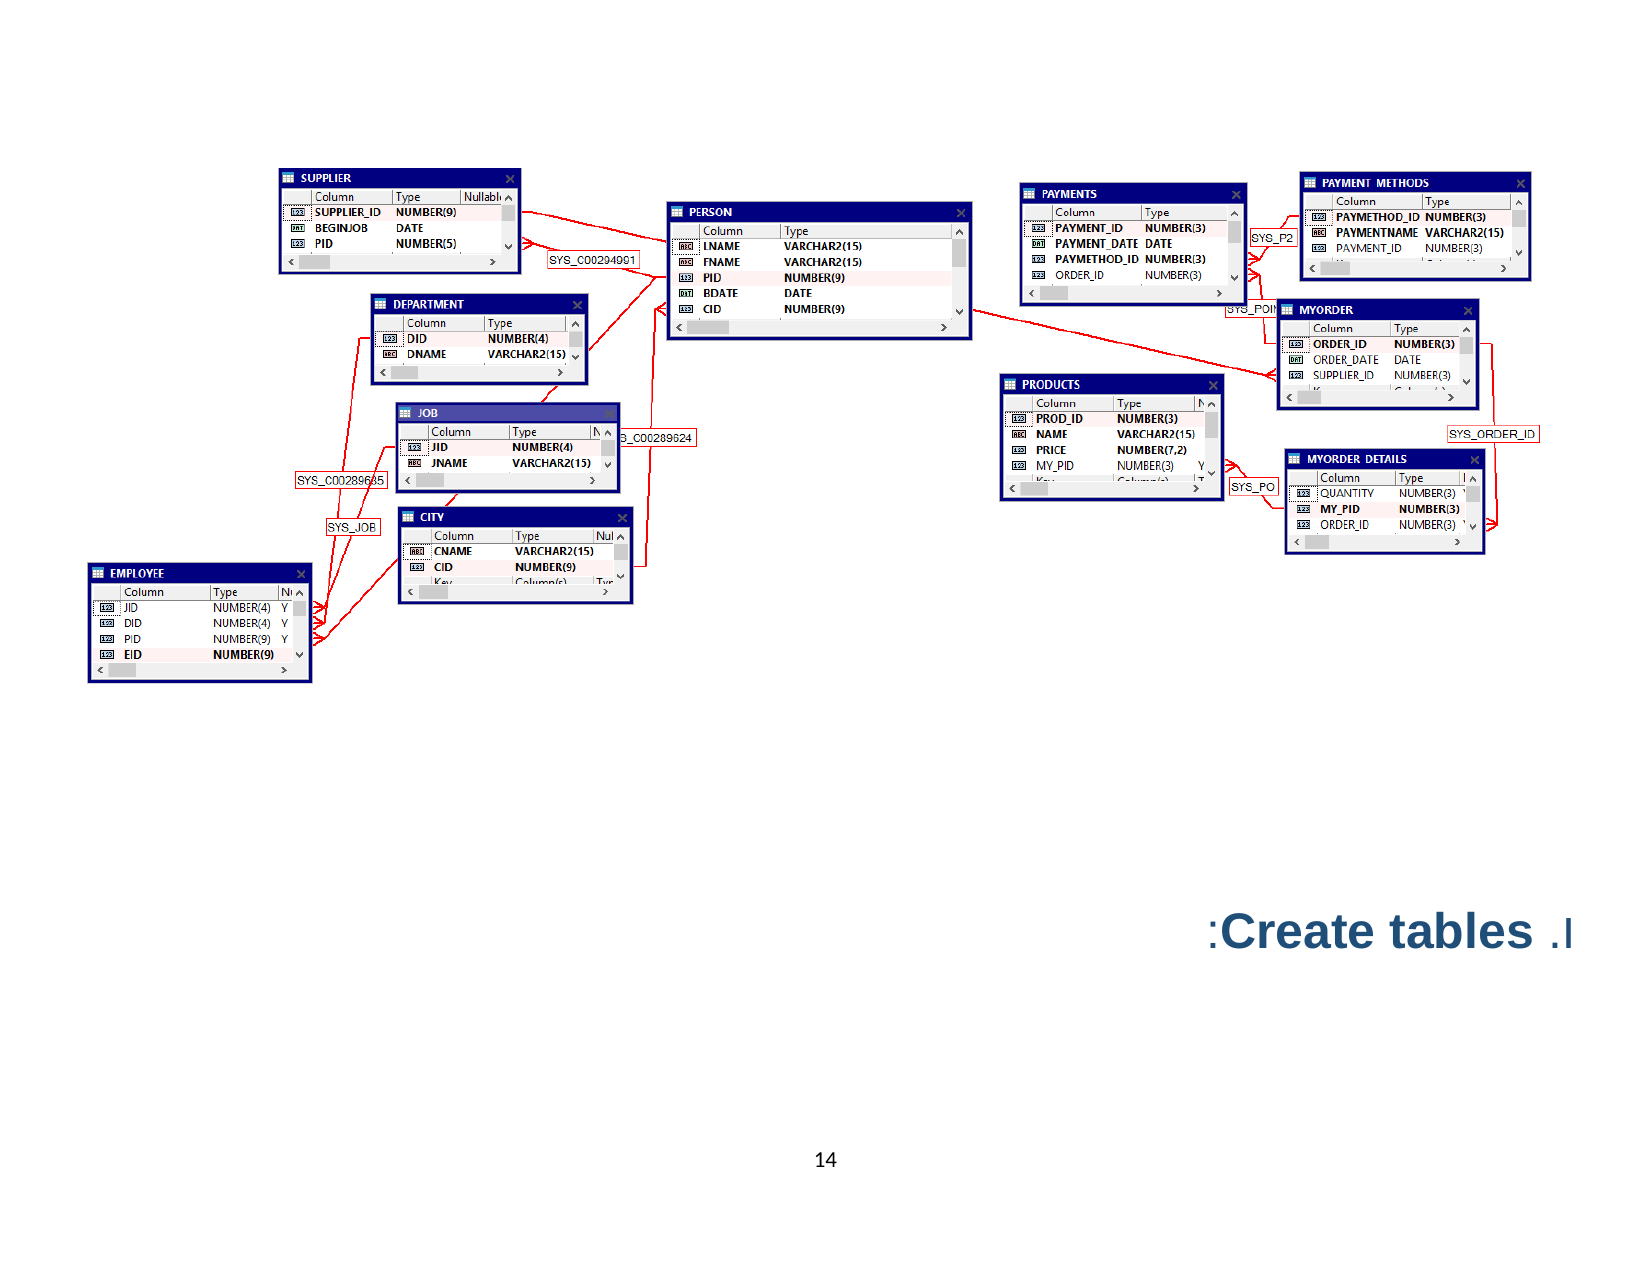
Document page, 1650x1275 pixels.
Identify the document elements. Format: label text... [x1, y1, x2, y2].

text ו. Create tables: [75, 901, 1575, 959]
picture [75, 168, 1575, 742]
